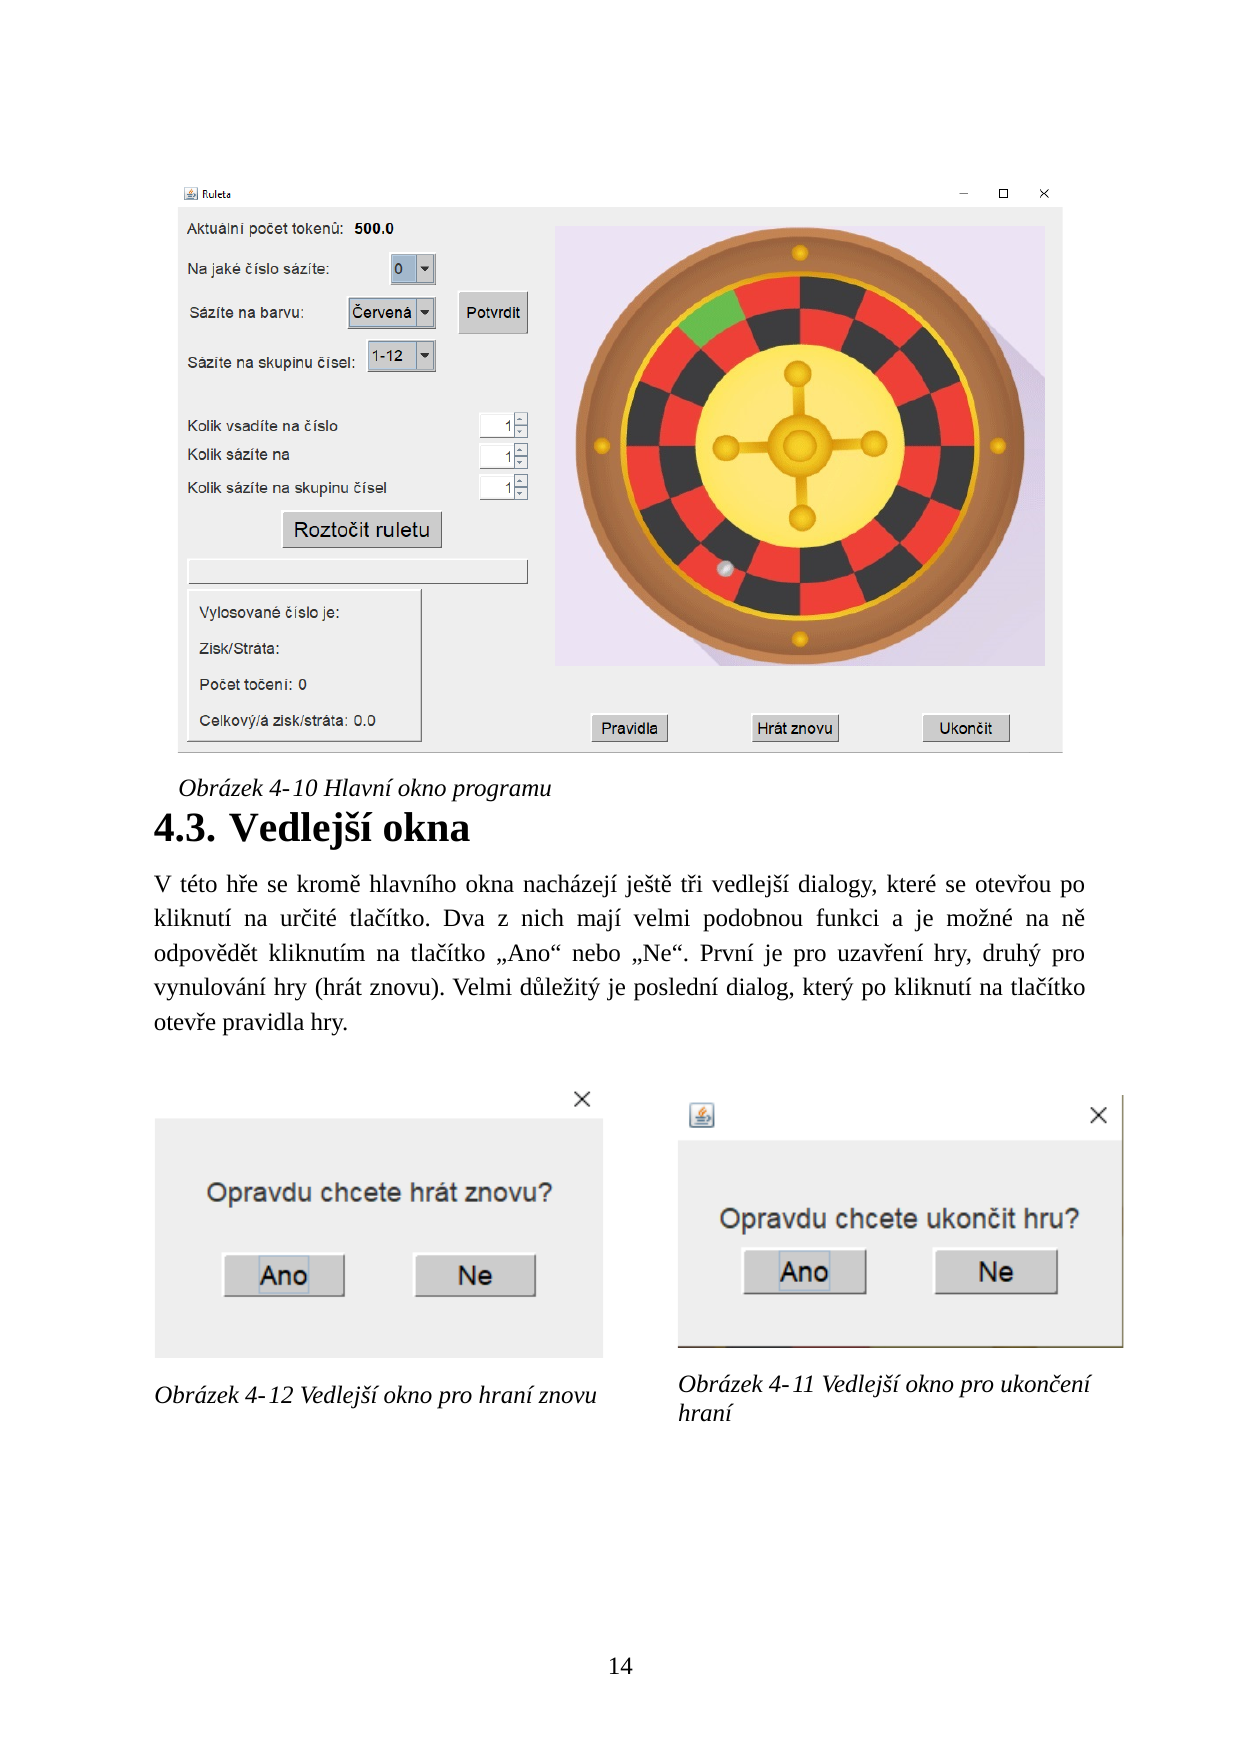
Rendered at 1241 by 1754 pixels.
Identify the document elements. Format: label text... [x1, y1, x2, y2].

text V této hře se kromě hlavního okna nacházejí ještě tři vedlejší dialogy, které se otevřou po kliknutí na určité tlačítko. Dva z nich mají velmi podobnou funkci a je možné na ně odpovědět kliknutím na tlačítko „Ano“ nebo „Ne“. První je pro uzavření hry, druhý pro vynulování hry (hrát znovu). Velmi důležitý je poslední dialog, který po kliknutí na tlačítko otevře pravidla hry. [153, 869, 1087, 1036]
picture [177, 181, 1063, 753]
picture [154, 1083, 604, 1358]
picture [677, 1095, 1124, 1348]
